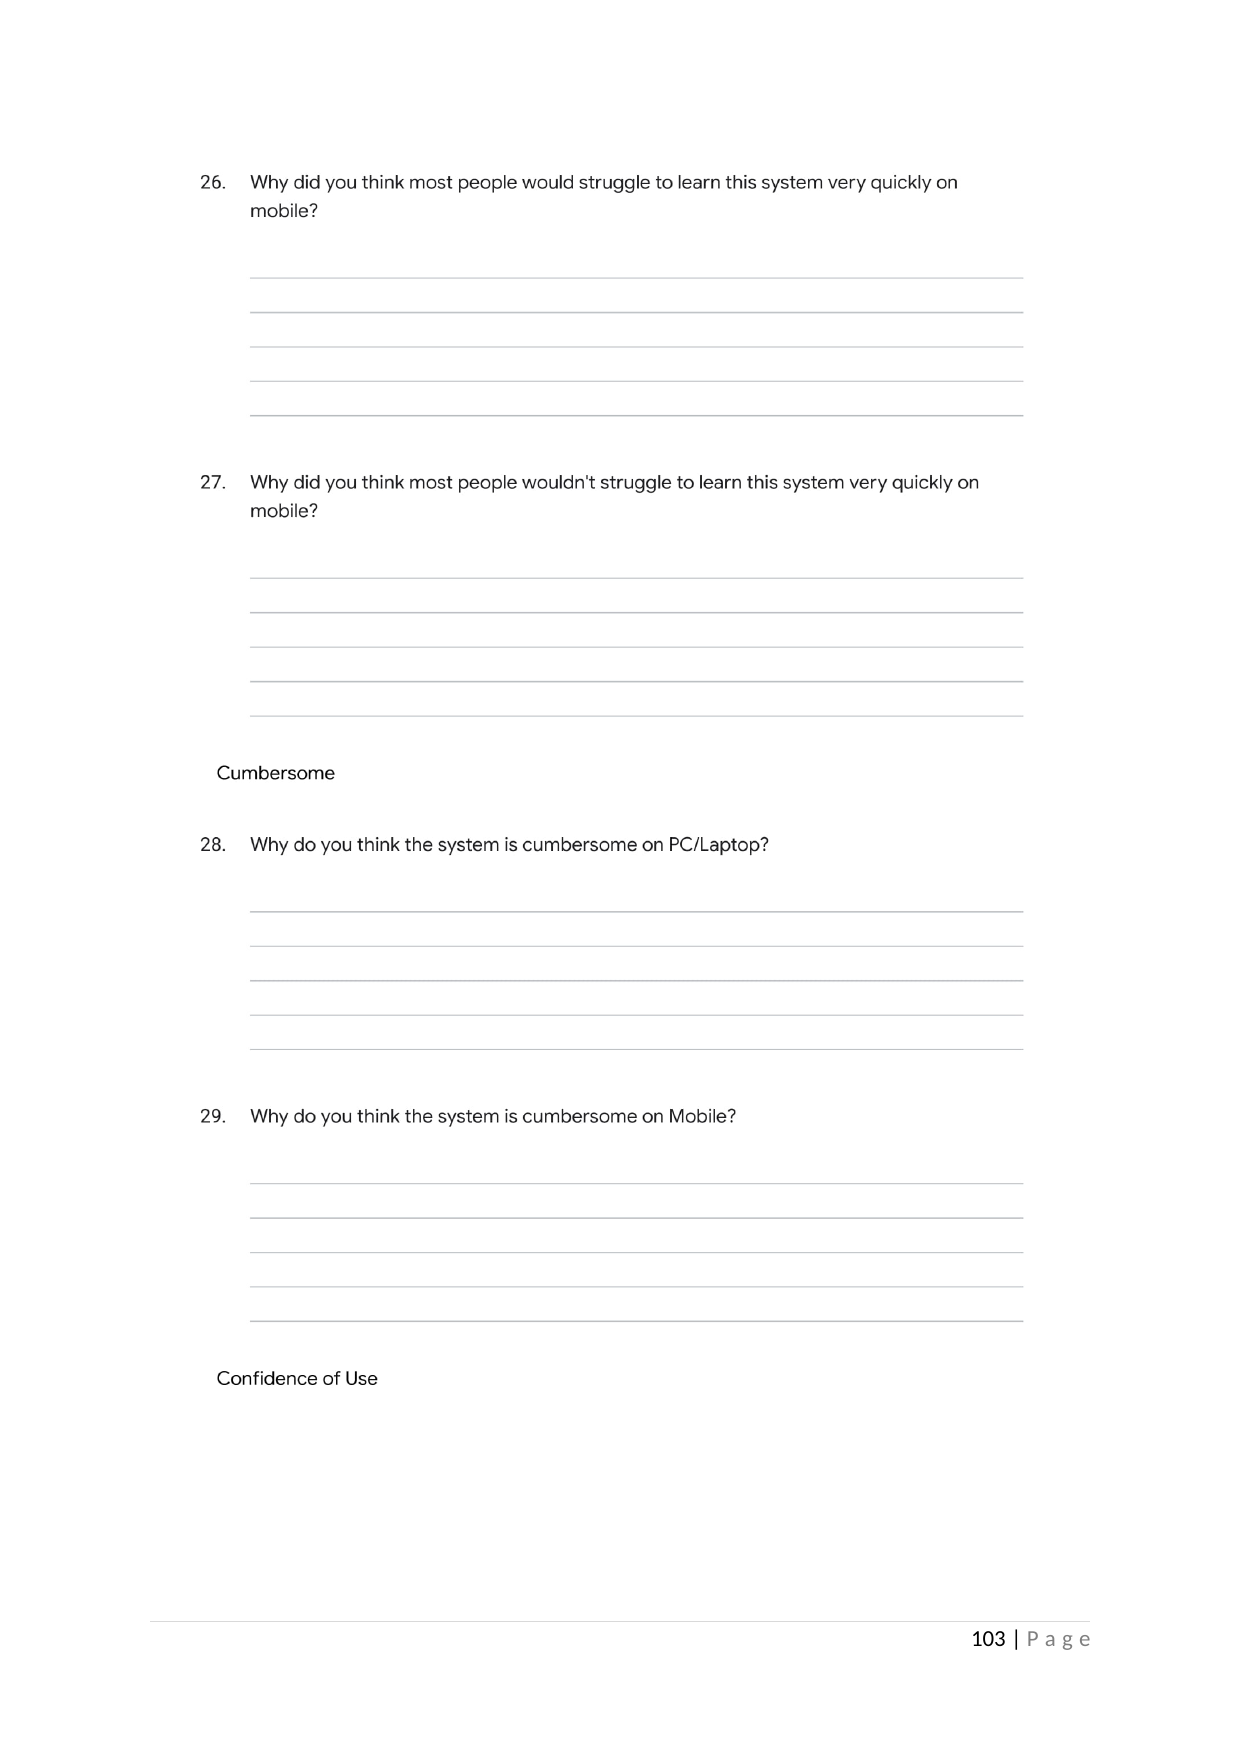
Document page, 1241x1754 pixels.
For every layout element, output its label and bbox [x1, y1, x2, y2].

picture [150, 150, 1091, 1481]
